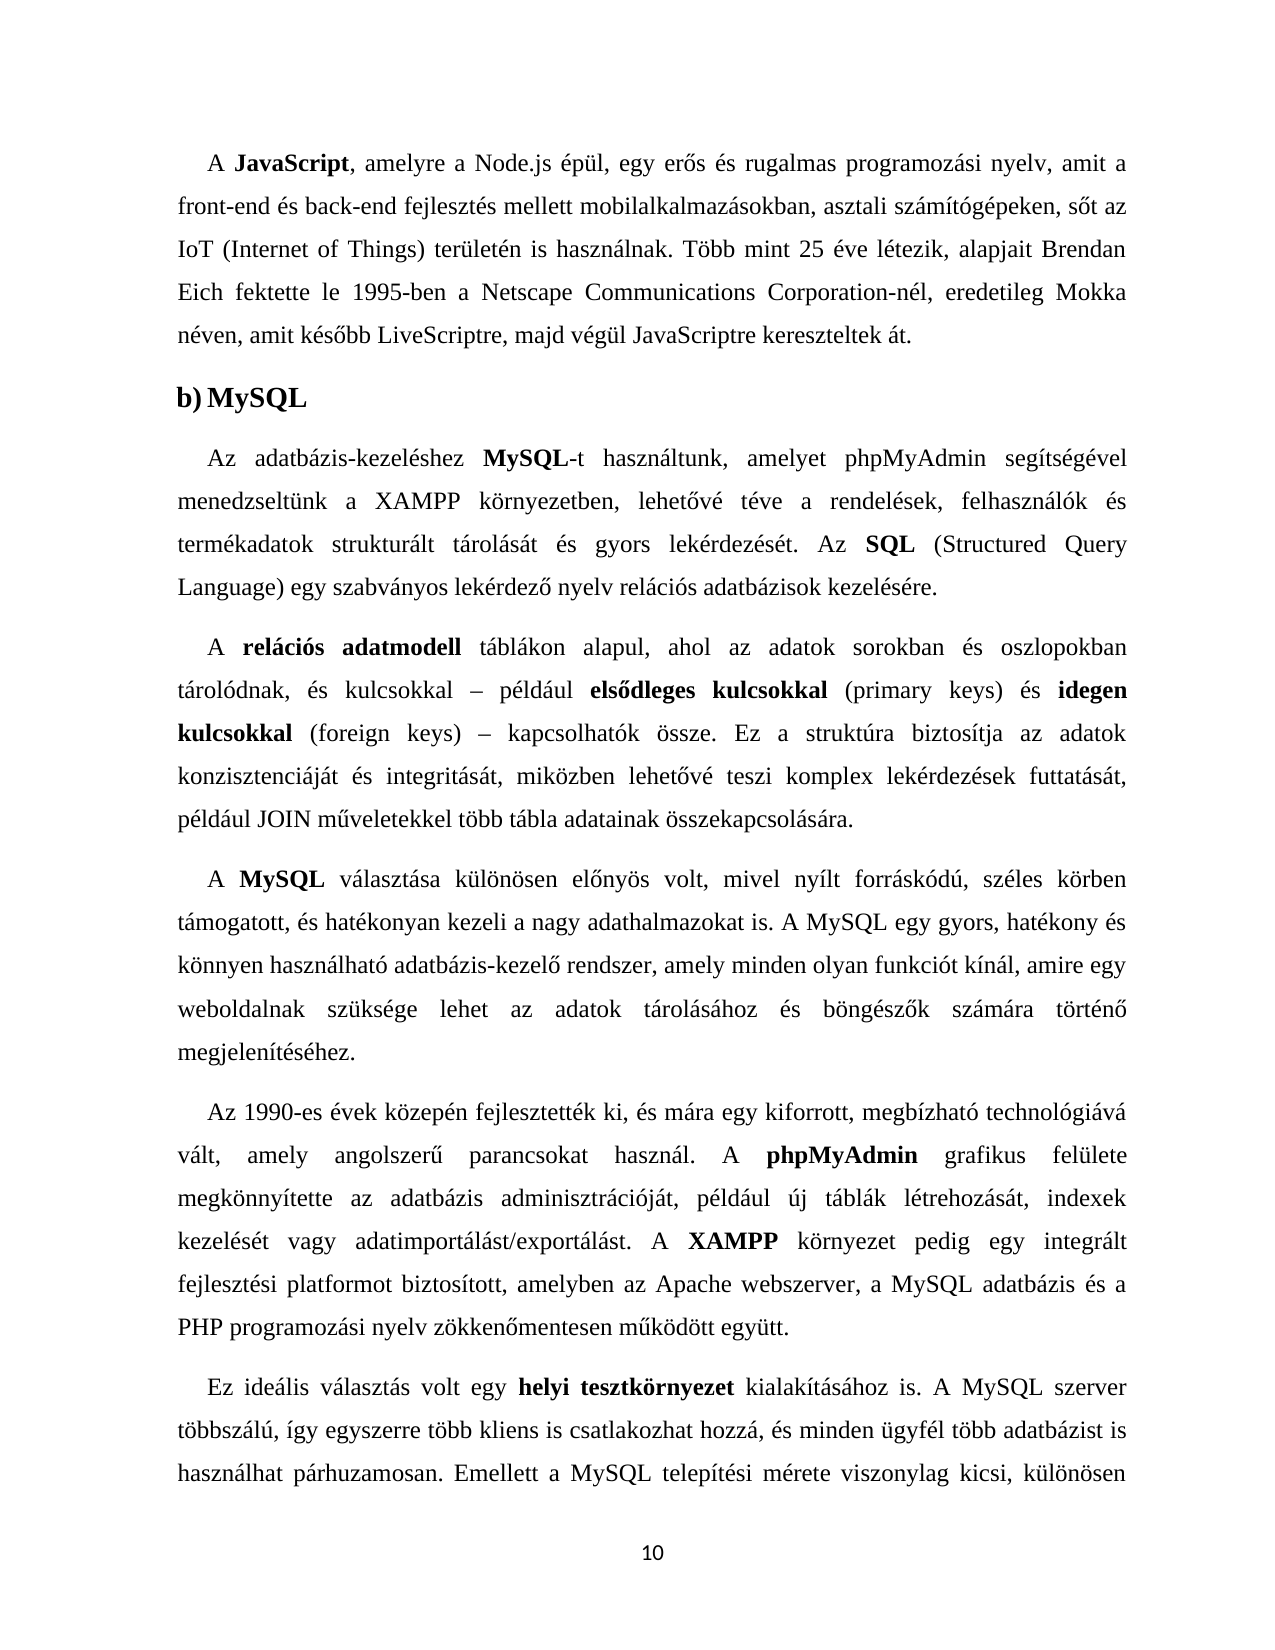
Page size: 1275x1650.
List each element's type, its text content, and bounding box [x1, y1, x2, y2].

subtitle MySQL [176, 380, 1127, 413]
text A relációs adatmodell táblákon alapul, ahol az adatok sorokban és oszlopokban tárolódnak, és kulcsokkal – például elsődleges kulcsokkal (primary keys) és idegen kulcsokkal (foreign keys) – kapcsolhatók össze. Ez a struktúra biztosítja az adatok konzisztenciáját és integritását, miközben lehetővé teszi komplex lekérdezések futtatását, például JOIN műveletekkel több tábla adatainak összekapcsolására. [177, 632, 1127, 833]
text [177, 1372, 1127, 1487]
text Az 1990-es évek közepén fejlesztették ki, és mára egy kiforrott, megbízható technológiává vált, amely angolszerű parancsokat használ. A phpMyAdmin grafikus felülete megkönnyítette az adatbázis adminisztrációját, például új táblák létrehozását, indexek kezelését vagy adatimportálást/exportálást. A XAMPP környezet pedig egy integrált fejlesztési platformot biztosított, amelyben az Apache webszerver, a MySQL adatbázis és a PHP programozási nyelv zökkenőmentesen működött együtt. [177, 1097, 1127, 1341]
text A MySQL választása különösen előnyös volt, mivel nyílt forráskódú, széles körben támogatott, és hatékonyan kezeli a nagy adathalmazokat is. A MySQL egy gyors, hatékony és könnyen használható adatbázis-kezelő rendszer, amely minden olyan funkciót kínál, amire egy weboldalnak szüksége lehet az adatok tárolásához és böngészők számára történő megjelenítéséhez. [177, 864, 1127, 1066]
text Az adatbázis-kezeléshez MySQL-t használtunk, amelyet phpMyAdmin segítségével menedzseltünk a XAMPP környezetben, lehetővé téve a rendelések, felhasználók és termékadatok strukturált tárolását és gyors lekérdezését. Az SQL (Structured Query Language) egy szabványos lekérdező nyelv relációs adatbázisok kezelésére. [177, 443, 1127, 601]
text A JavaScript, amelyre a Node.js épül, egy erős és rugalmas programozási nyelv, amit a front-end és back-end fejlesztés mellett mobilalkalmazásokban, asztali számítógépeken, sőt az IoT (Internet of Things) területén is használnak. Több mint 25 éve létezik, alapjait Brendan Eich fektette le 1995-ben a Netscape Communications Corporation-nél, eredetileg Mokka néven, amit később LiveScriptre, majd végül JavaScriptre kereszteltek át. [177, 148, 1127, 349]
